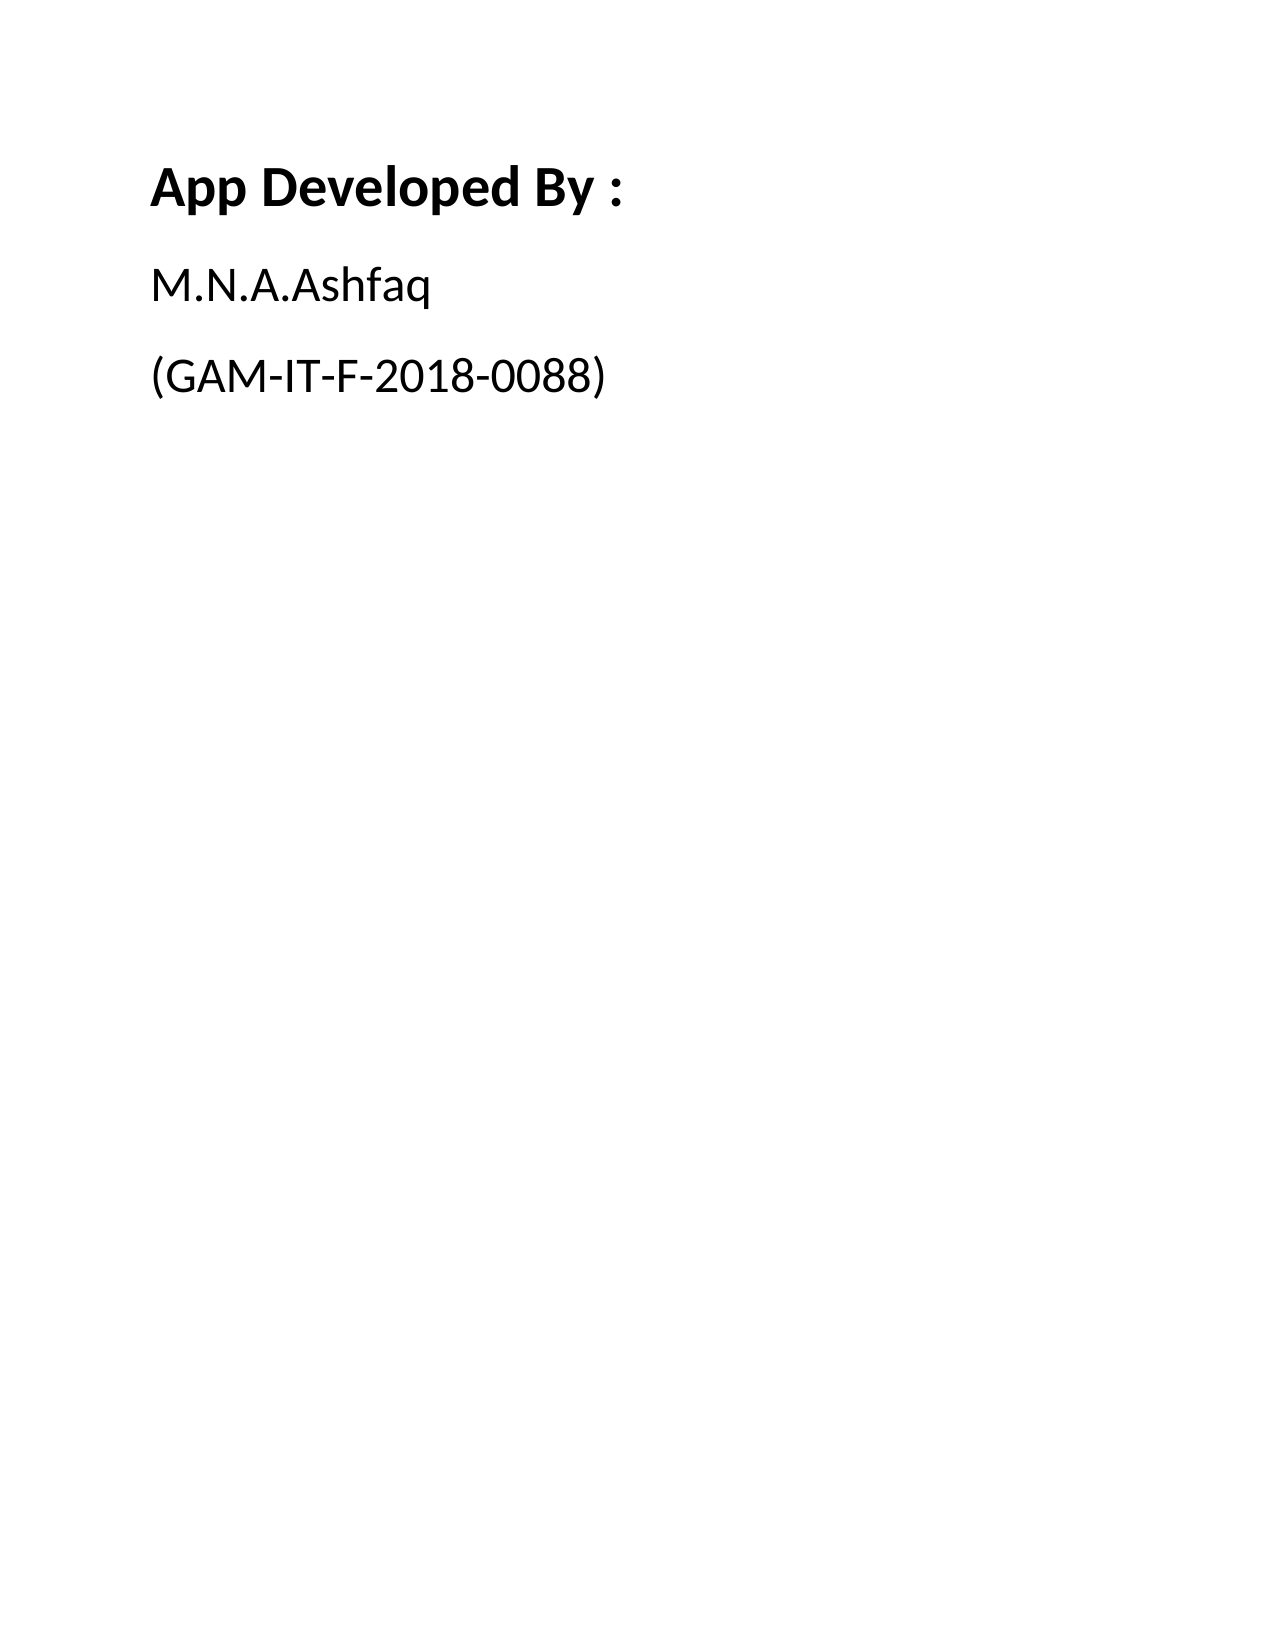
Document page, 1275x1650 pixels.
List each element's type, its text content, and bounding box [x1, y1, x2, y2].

text App Developed By : [150, 150, 1125, 221]
text (GAM-IT-F-2018-0088) [150, 344, 1125, 405]
text M.N.A.Ashfaq [150, 253, 1125, 314]
